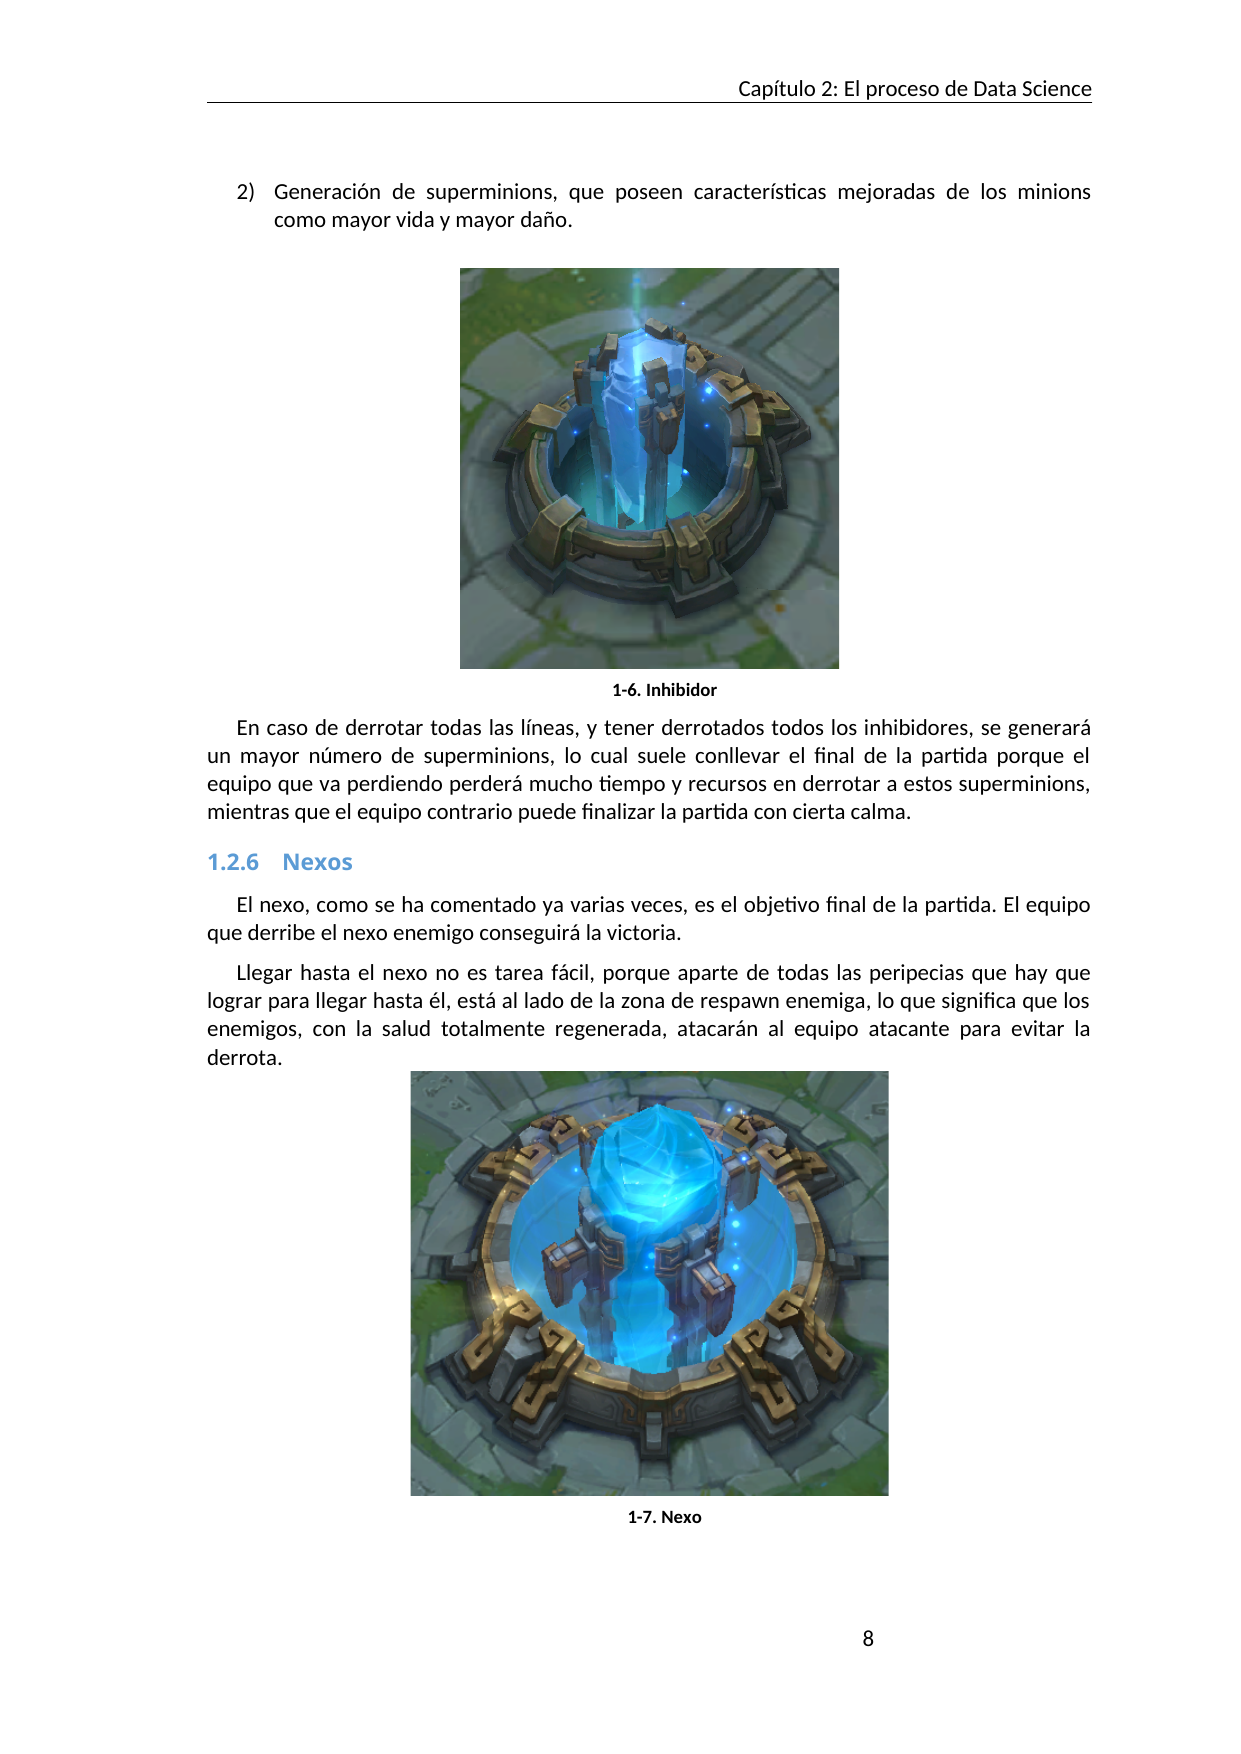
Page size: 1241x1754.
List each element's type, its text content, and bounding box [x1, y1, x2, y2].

list Generación de superminions, que poseen características mejoradas de los minions como mayor vida y mayor daño. [236, 177, 1092, 233]
picture [410, 1071, 889, 1496]
text El nexo, como se ha comentado ya varias veces, es el objetivo final de la partida. El equipo que derribe el nexo enemigo conseguirá la victoria. [207, 890, 1092, 946]
subtitle Nexos [207, 846, 1092, 877]
text Llegar hasta el nexo no es tarea fácil, porque aparte de todas las peripecias que hay que lograr para llegar hasta él, está al lado de la zona de respawn enemiga, lo que significa que los enemigos, con la salud totalmente regenerada, atacarán al equipo atacante para evitar la derrota. [207, 958, 1092, 1071]
picture [460, 268, 840, 669]
